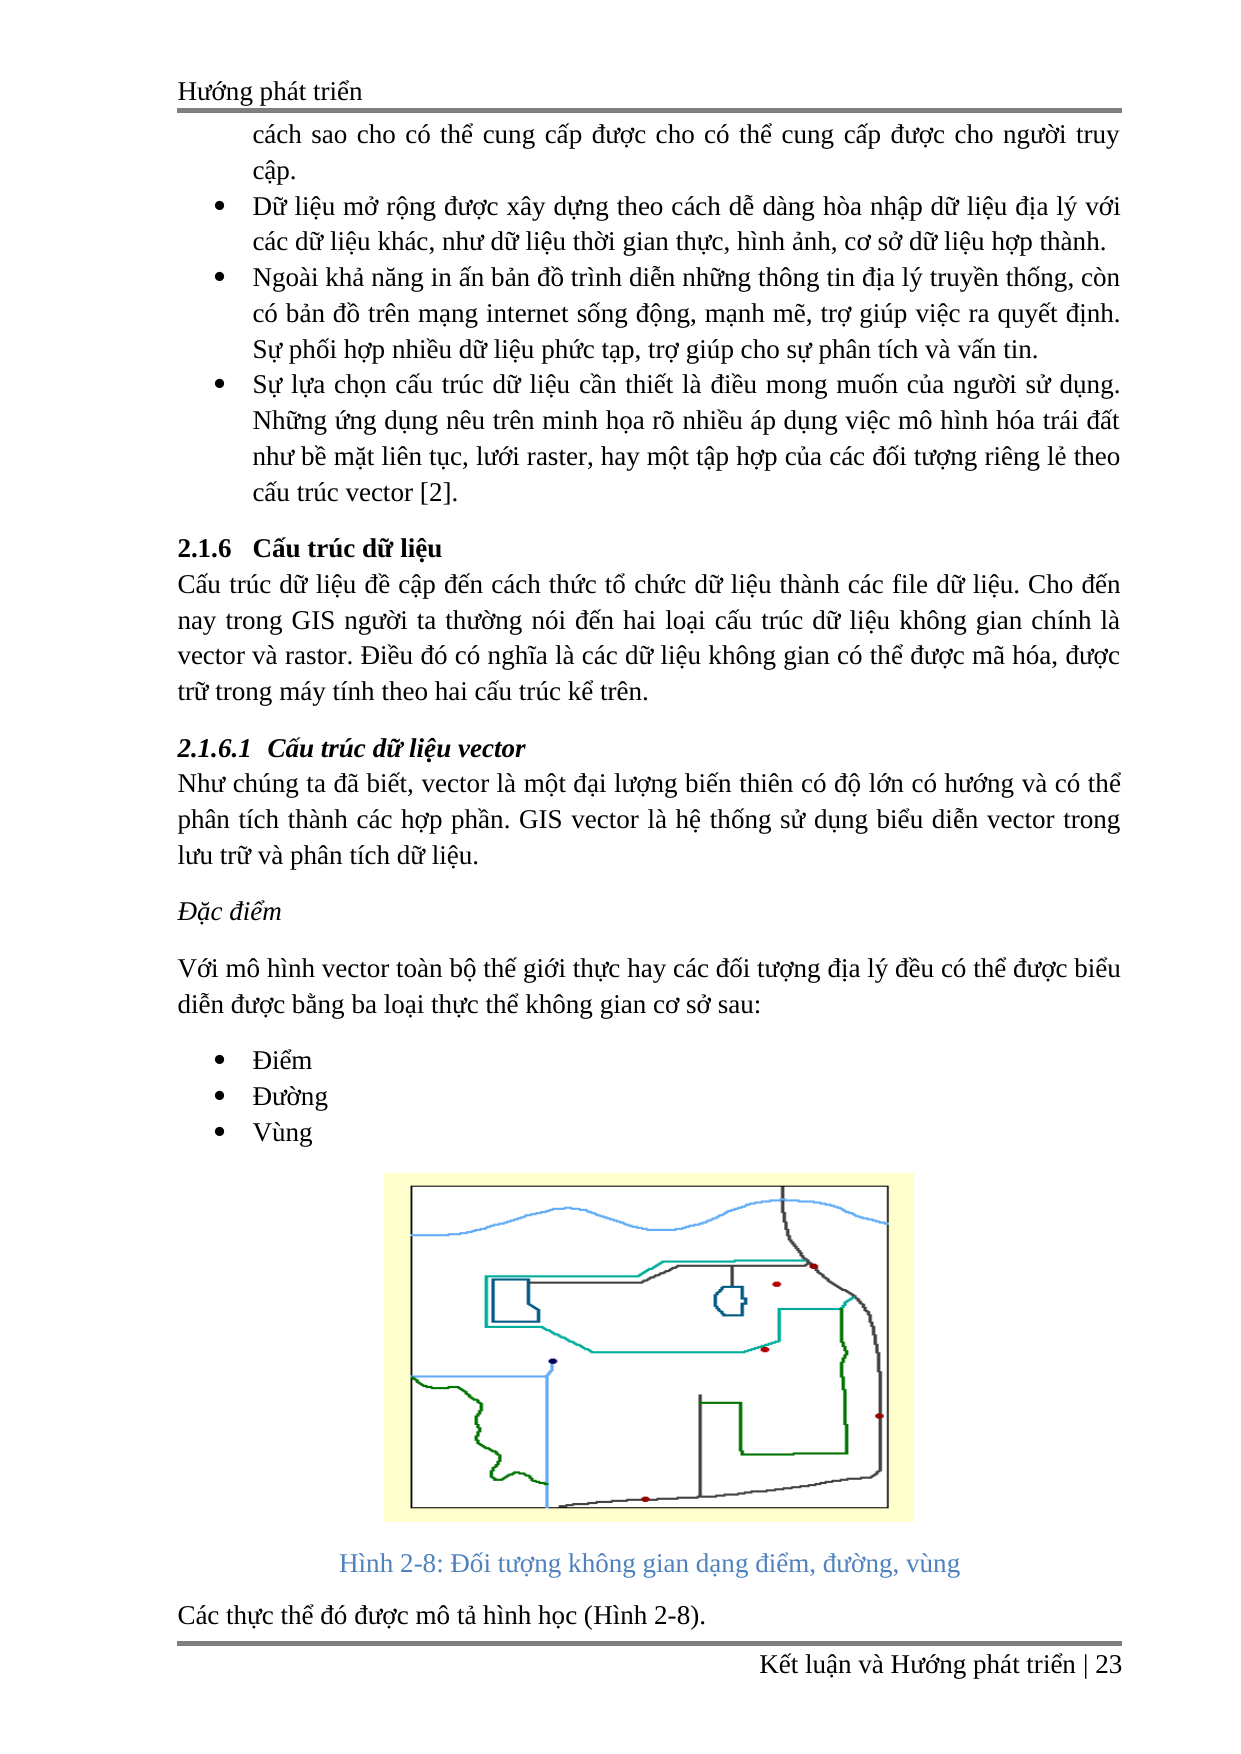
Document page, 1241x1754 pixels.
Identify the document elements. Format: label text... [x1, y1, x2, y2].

list Đường [215, 1080, 1122, 1112]
subtitle Cấu trúc dữ liệu vector [177, 732, 1122, 763]
list Điểm [215, 1044, 1122, 1076]
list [215, 118, 1122, 185]
text Với mô hình vector toàn bộ thế giới thực hay các đối tượng địa lý đều có thể được biểu diễn được bằng ba loại thực thể không gian cơ sở sau: [177, 952, 1122, 1019]
text Đặc điểm [177, 896, 1122, 927]
subtitle Cấu trúc dữ liệu [177, 532, 1122, 563]
text Cấu trúc dữ liệu đề cập đến cách thức tổ chức dữ liệu thành các file dữ liệu. Cho đến nay trong GIS người ta thường nói đến hai loại cấu trúc dữ liệu không gian chính là vector và rastor. Điều đó có nghĩa là các dữ liệu không gian có thể được mã hóa, được trữ trong máy tính theo hai cấu trúc kể trên. [177, 568, 1122, 706]
list Dữ liệu mở rộng được xây dựng theo cách dễ dàng hòa nhập dữ liệu địa lý với các dữ liệu khác, như dữ liệu thời gian thực, hình ảnh, cơ sở dữ liệu hợp thành. [215, 189, 1122, 257]
list Sự lựa chọn cấu trúc dữ liệu cần thiết là điều mong muốn của người sử dụng. Những ứng dụng nêu trên minh họa rõ nhiều áp dụng việc mô hình hóa trái đất như bề mặt liên tục, lưới raster, hay một tập hợp của các đối tượng riêng lẻ theo cấu trúc vector. [215, 368, 1122, 507]
picture [384, 1173, 916, 1522]
text Như chúng ta đã biết, vector là một đại lượng biến thiên có độ lớn có hướng và có thể phân tích thành các hợp phần. GIS vector là hệ thống sử dụng biểu diễn vector trong lưu trữ và phân tích dữ liệu. [177, 767, 1122, 870]
list Vùng [215, 1116, 1122, 1147]
list Ngoài khả năng in ấn bản đồ trình diễn những thông tin địa lý truyền thống, còn có bản đồ trên mạng internet sống động, mạnh mẽ, trợ giúp việc ra quyết định. Sự phối hợp nhiều dữ liệu phức tạp, trợ giúp cho sự phân tích và vấn tin. [215, 261, 1122, 364]
text Các thực thể đó được mô tả hình học (Hình 2-8). [177, 1599, 1122, 1630]
